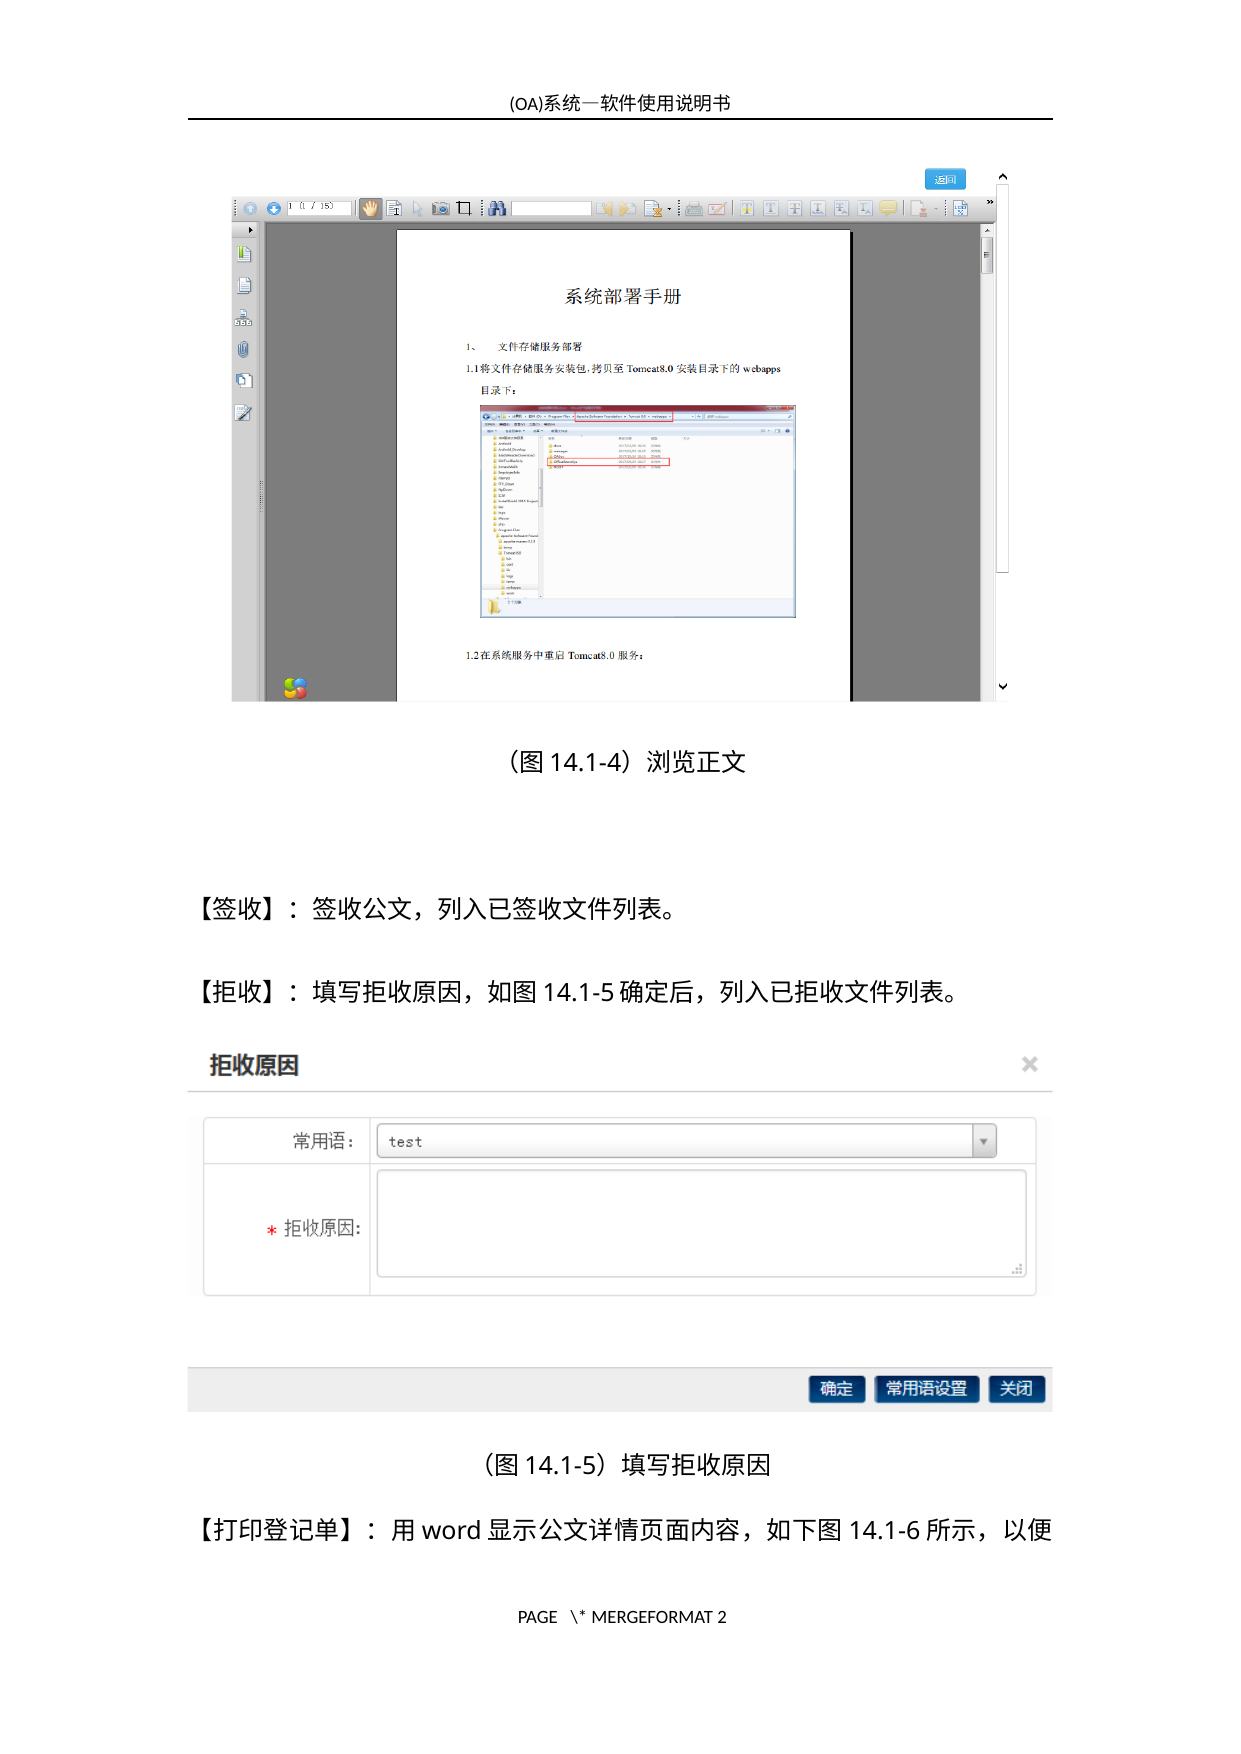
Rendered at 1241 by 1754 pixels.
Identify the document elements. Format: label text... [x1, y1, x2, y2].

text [187, 1496, 1053, 1561]
text 【签收】：签收公文，列入已签收文件列表。 [187, 875, 1053, 940]
text 【拒收】：填写拒收原因，如图14.1-5确定后，列入已拒收文件列表。 [187, 958, 1053, 1023]
text （图14.1-5）填写拒收原因 [187, 1431, 1053, 1496]
text （图14.1-4）浏览正文 [187, 728, 1053, 793]
picture [187, 1041, 1053, 1412]
picture [231, 162, 1009, 702]
